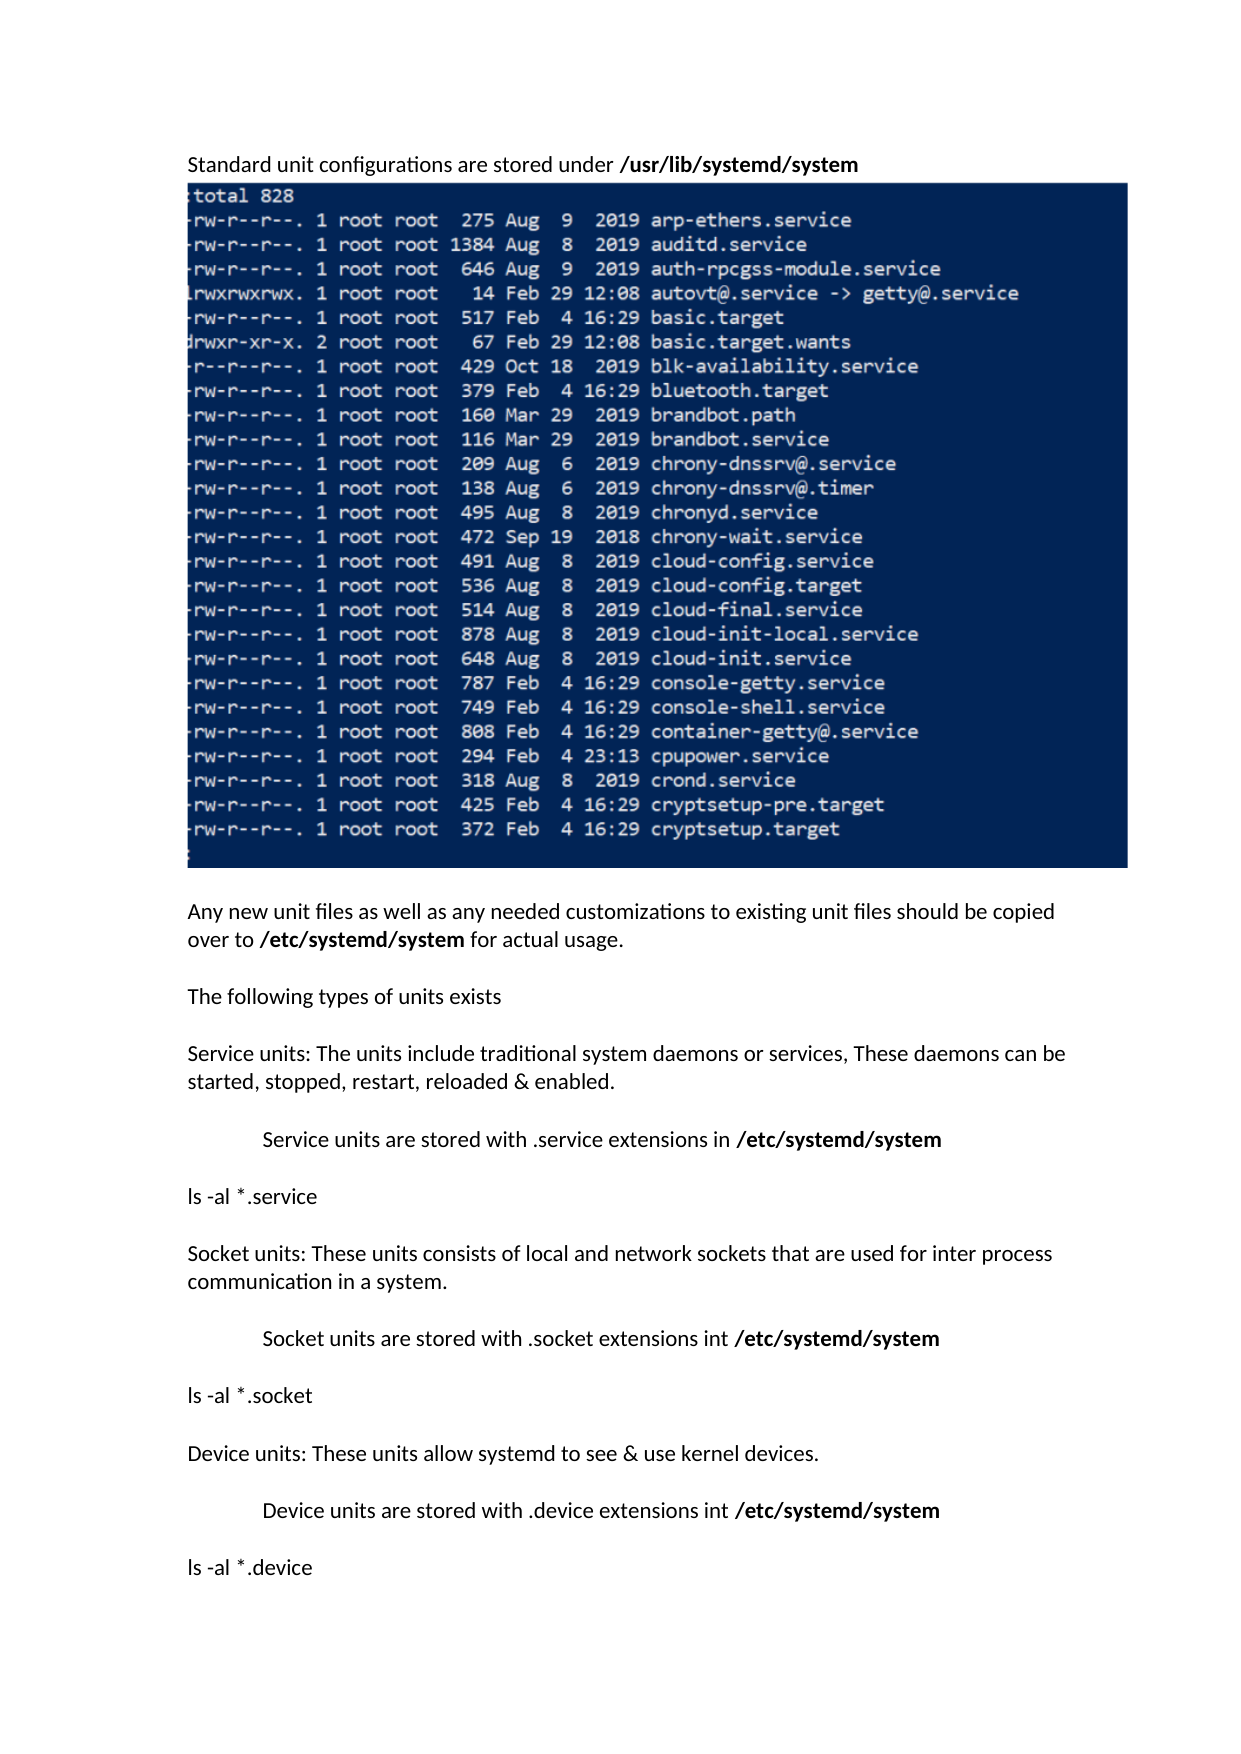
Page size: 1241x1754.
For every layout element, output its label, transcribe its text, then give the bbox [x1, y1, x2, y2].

text Socket units are stored with .socket extensions int /etc/systemd/system [262, 1324, 1090, 1352]
text ls -al *.socket [187, 1381, 1090, 1409]
text ls -al *.service [187, 1182, 1090, 1210]
text Standard unit configurations are stored under /usr/lib/systemd/system [187, 150, 1090, 178]
text Socket units: These units consists of local and network sockets that are used for inter process communication in a system. [187, 1239, 1090, 1295]
picture [187, 178, 1128, 868]
text ls -al *.device [187, 1553, 1090, 1581]
text The following types of units exists [187, 982, 1090, 1010]
text Device units are stored with .device extensions int /etc/systemd/system [262, 1496, 1090, 1524]
text Device units: These units allow systemd to see & use kernel devices. [187, 1439, 1090, 1467]
text Any new unit files as well as any needed customizations to existing unit files should be copied over to /etc/systemd/system for actual usage. [187, 897, 1090, 953]
text Service units are stored with .service extensions in /etc/systemd/system [262, 1125, 1090, 1153]
text Service units: The units include traditional system daemons or services, These daemons can be started, stopped, restart, reloaded & enabled. [187, 1039, 1090, 1096]
